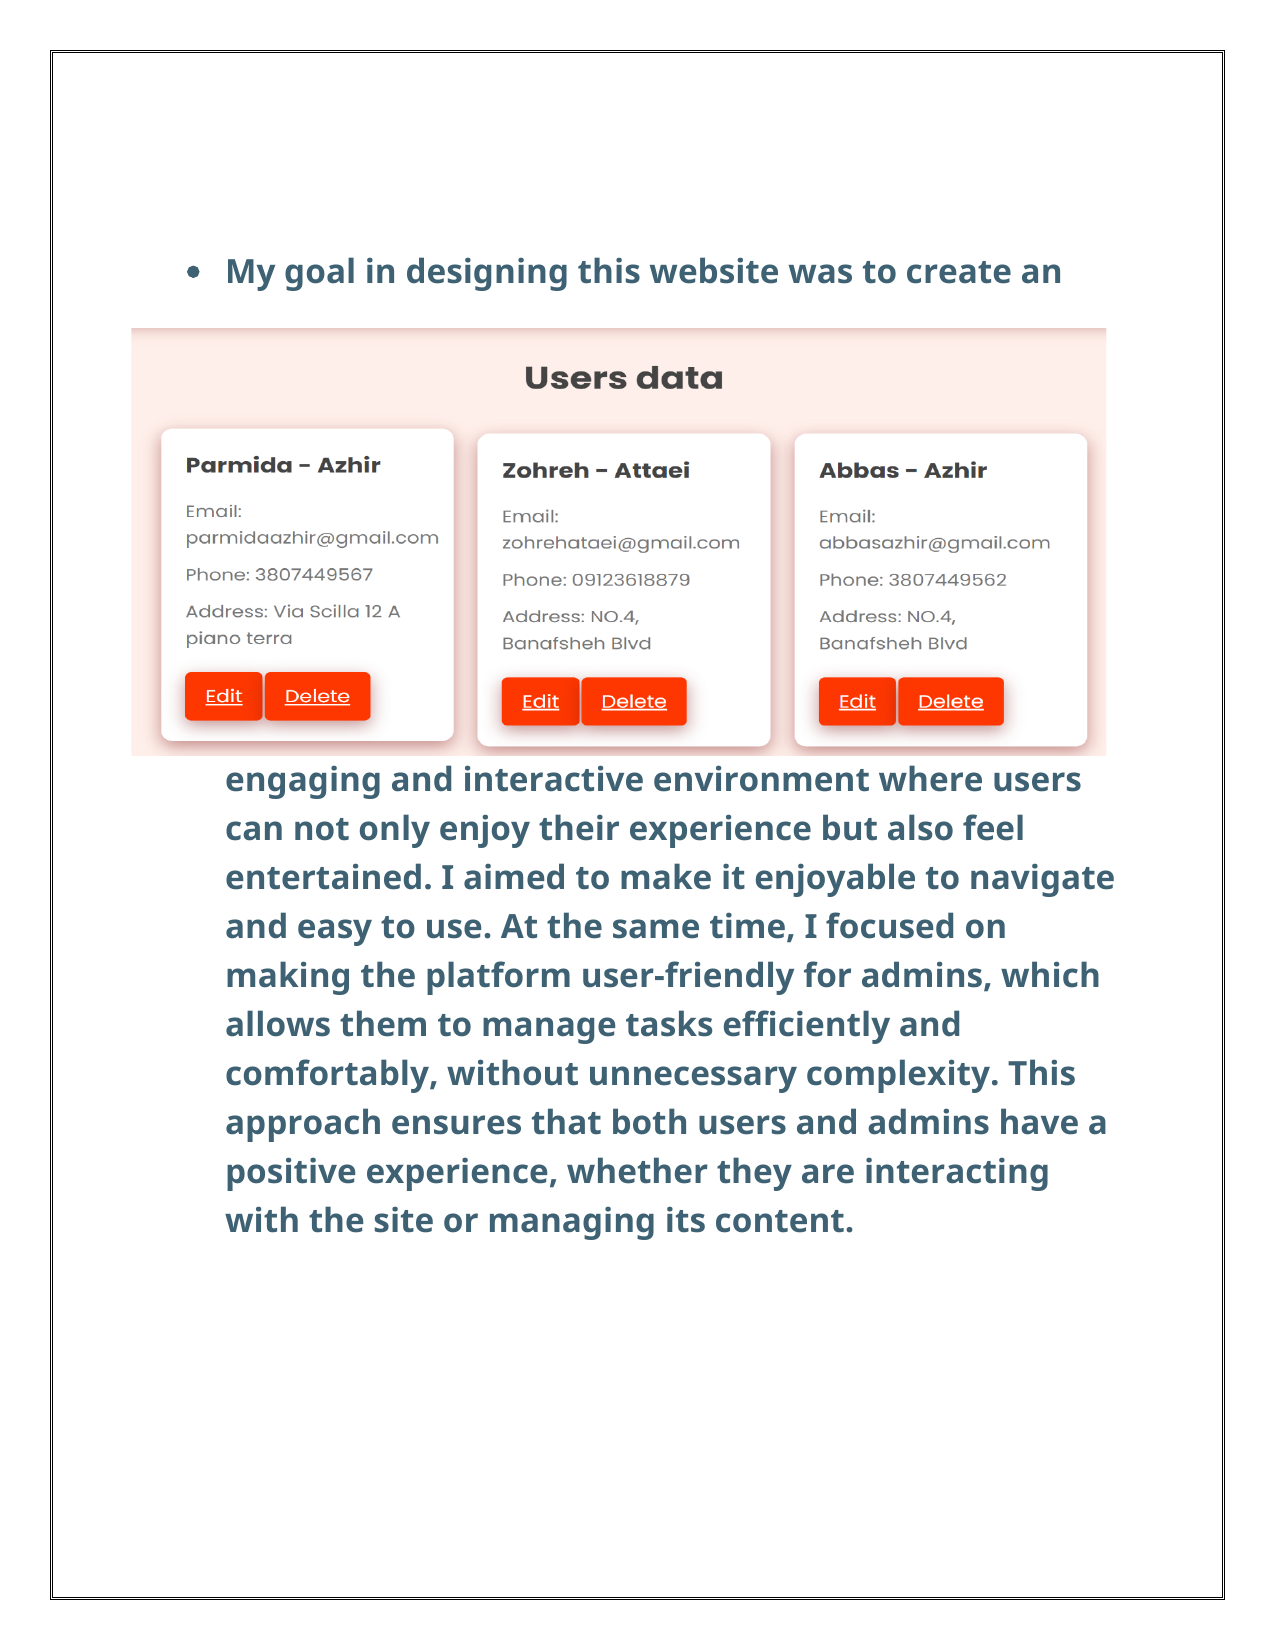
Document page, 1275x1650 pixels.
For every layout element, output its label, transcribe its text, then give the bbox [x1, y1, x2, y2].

picture [131, 328, 1107, 756]
